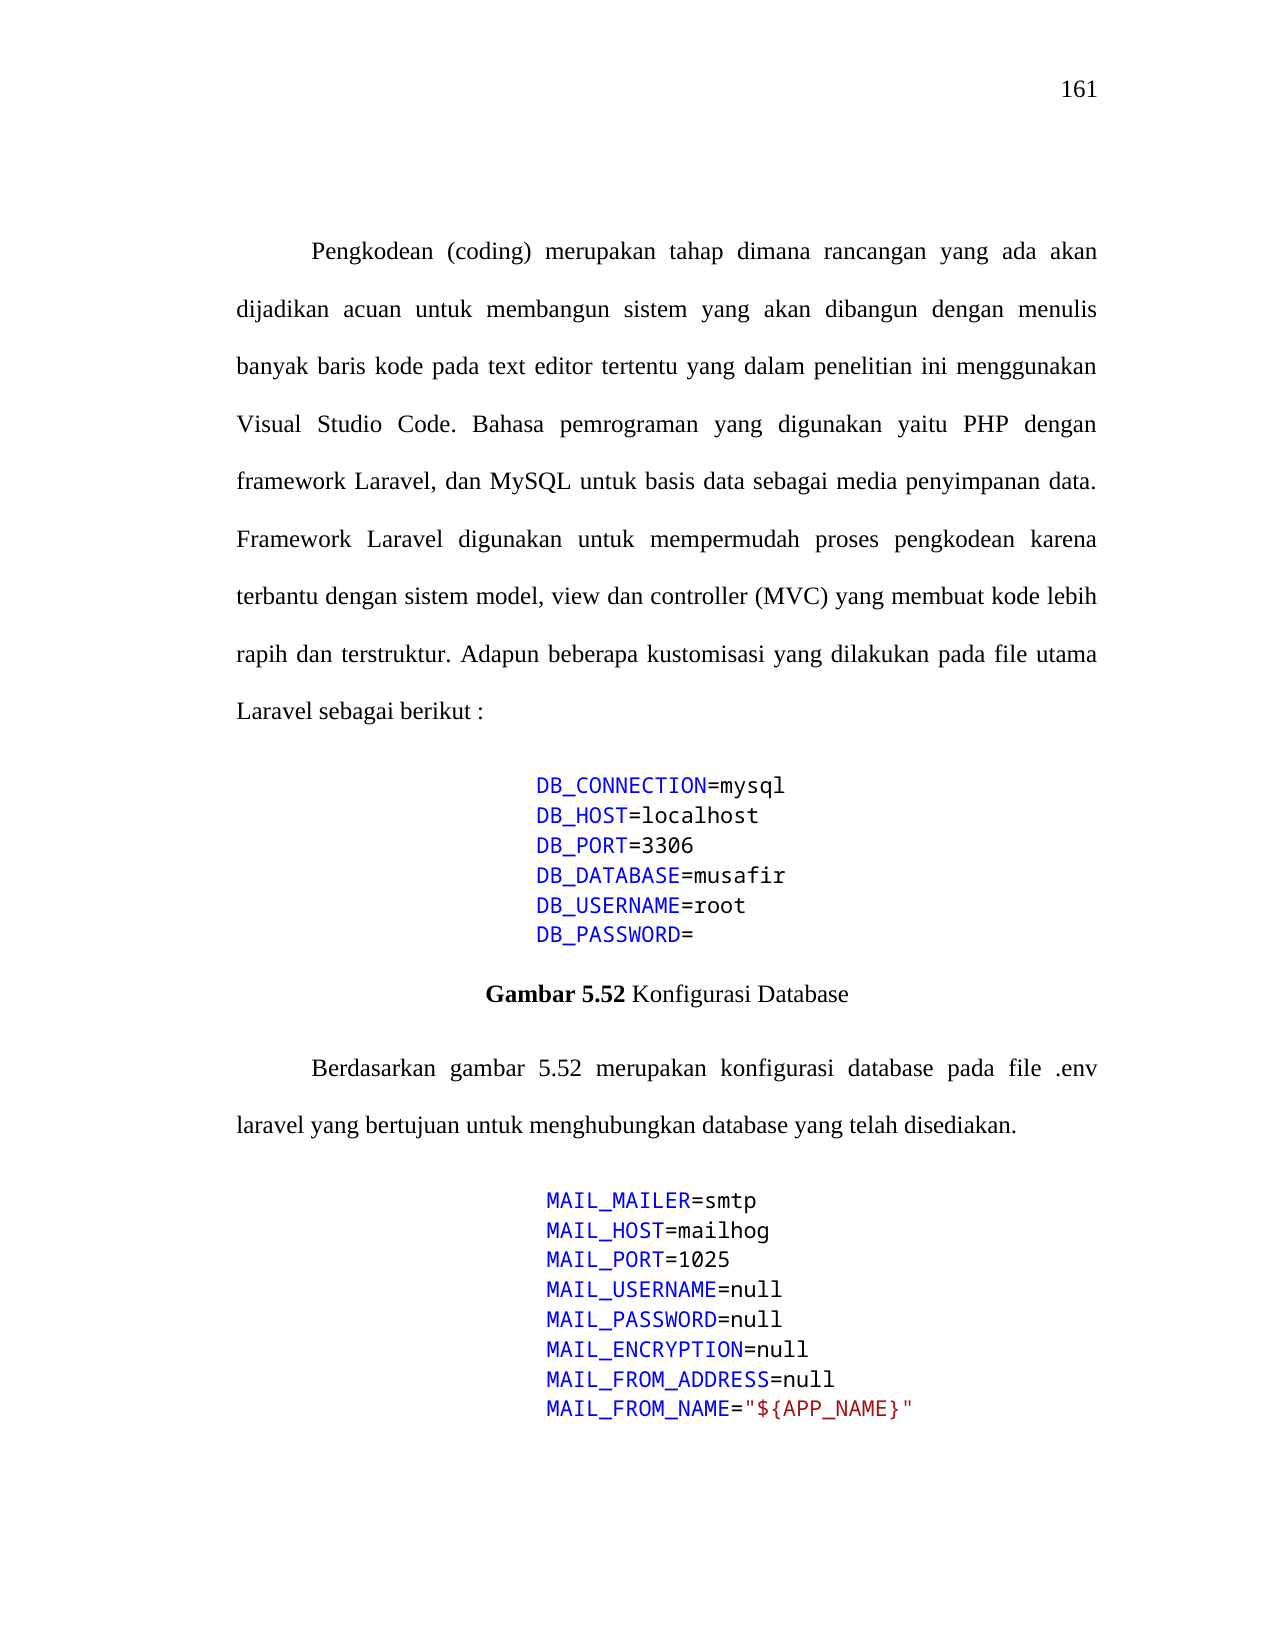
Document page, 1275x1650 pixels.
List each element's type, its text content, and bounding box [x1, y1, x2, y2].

text MAIL_MAILER=smtp [546, 1185, 1098, 1214]
text MAIL_FROM_NAME="${APP_NAME}" [546, 1393, 1098, 1423]
text DB_USERNAME=root [536, 889, 1098, 919]
text Gambar 5.52 Konfigurasi Database [236, 979, 1098, 1008]
text DB_HOST=localhost [536, 800, 1098, 830]
text MAIL_PORT=1025 [546, 1244, 1098, 1274]
text MAIL_USERNAME=null [546, 1274, 1098, 1304]
text DB_PASSWORD= [536, 919, 1098, 949]
text MAIL_HOST=mailhog [546, 1214, 1098, 1244]
text DB_PORT=3306 [536, 830, 1098, 860]
text DB_DATABASE=musafir [536, 860, 1098, 889]
text MAIL_ENCRYPTION=null [546, 1334, 1098, 1363]
text Pengkodean (coding) merupakan tahap dimana rancangan yang ada akan dijadikan acuan untuk membangun sistem yang akan dibangun dengan menulis banyak baris kode pada text editor tertentu yang dalam penelitian ini menggunakan Visual Studio Code. Bahasa pemrograman yang digunakan yaitu PHP dengan framework Laravel, dan MySQL untuk basis data sebagai media penyimpanan data. Framework Laravel digunakan untuk mempermudah proses pengkodean karena terbantu dengan sistem model, view dan controller (MVC) yang membuat kode lebih rapih dan terstruktur. Adapun beberapa kustomisasi yang dilakukan pada file utama Laravel sebagai berikut : [236, 236, 1098, 725]
text MAIL_PASSWORD=null [546, 1304, 1098, 1334]
text DB_CONNECTION=mysql [536, 770, 1098, 800]
text Berdasarkan gambar 5.52 merupakan konfigurasi database pada file .env laravel yang bertujuan untuk menghubungkan database yang telah disediakan. [236, 1053, 1098, 1139]
text MAIL_FROM_ADDRESS=null [546, 1363, 1098, 1393]
